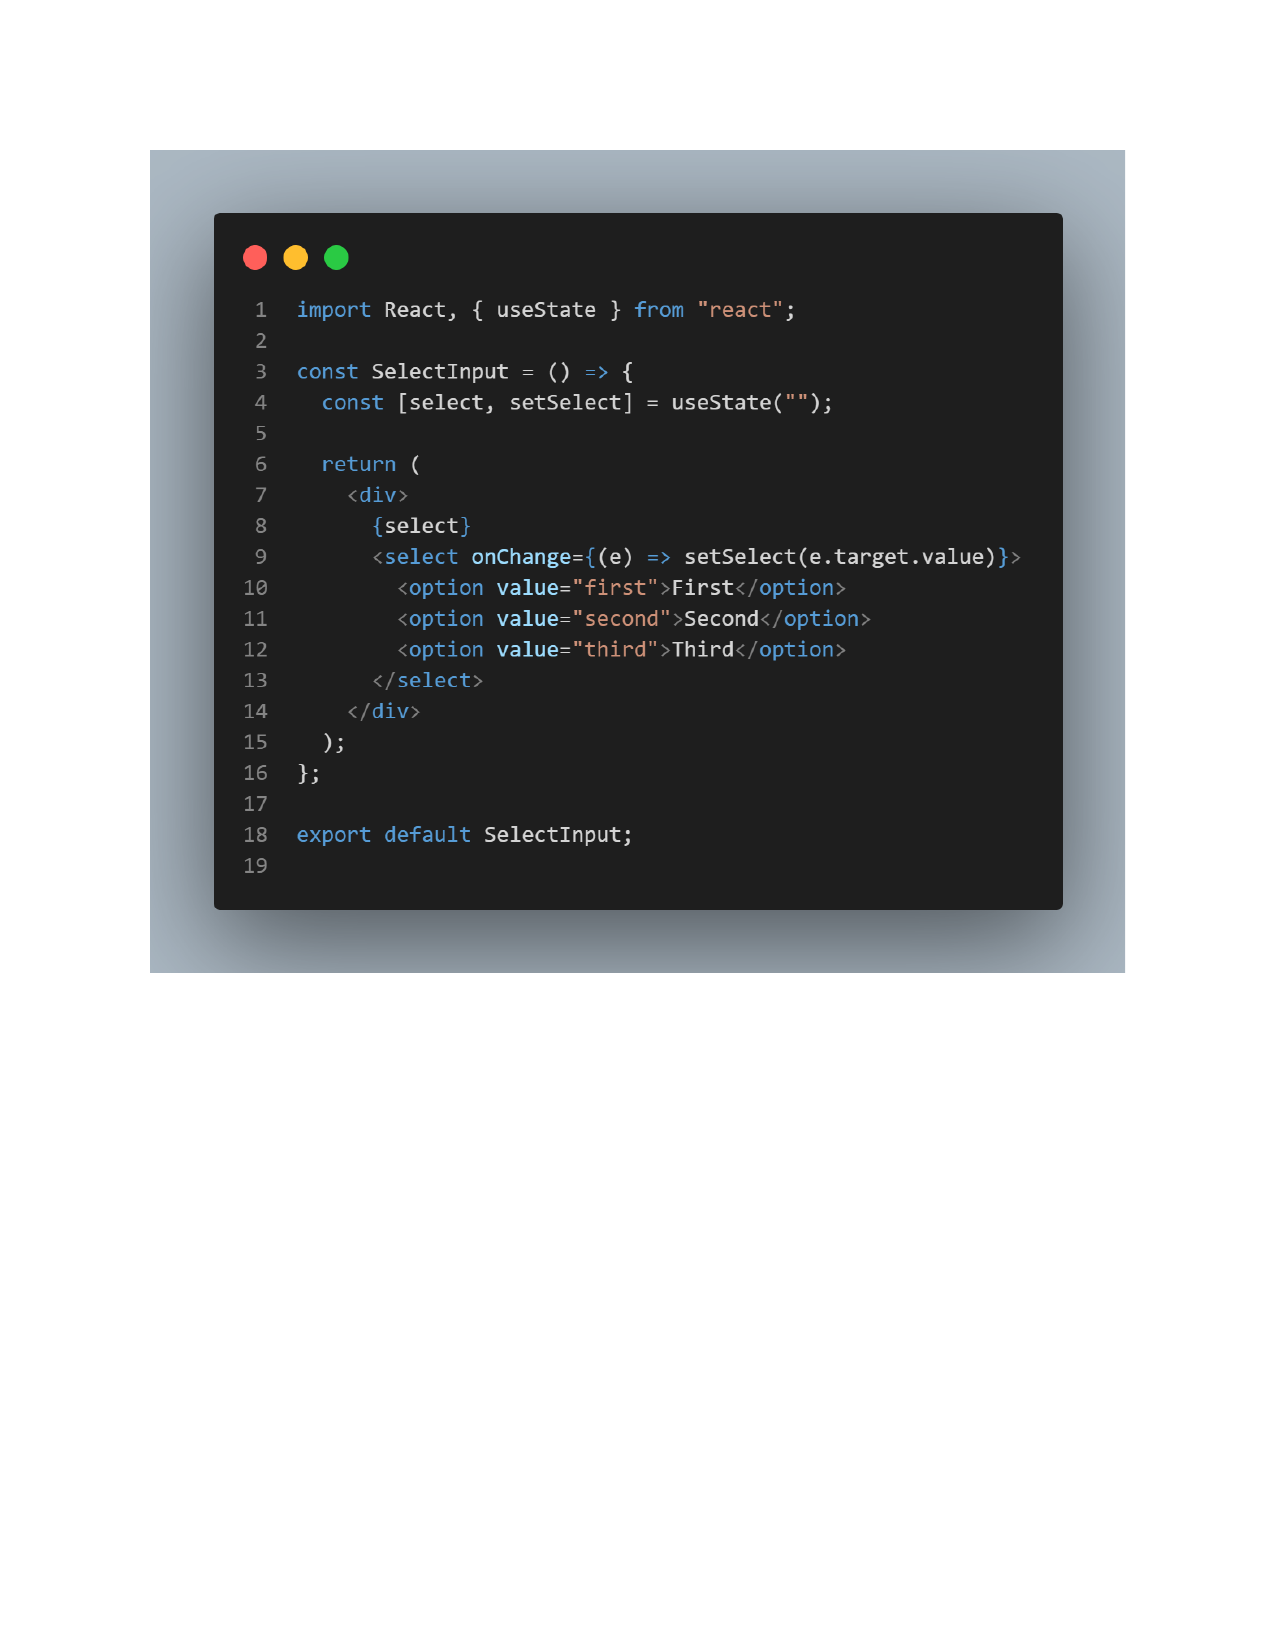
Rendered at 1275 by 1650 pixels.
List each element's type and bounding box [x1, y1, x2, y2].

picture [150, 150, 1125, 973]
